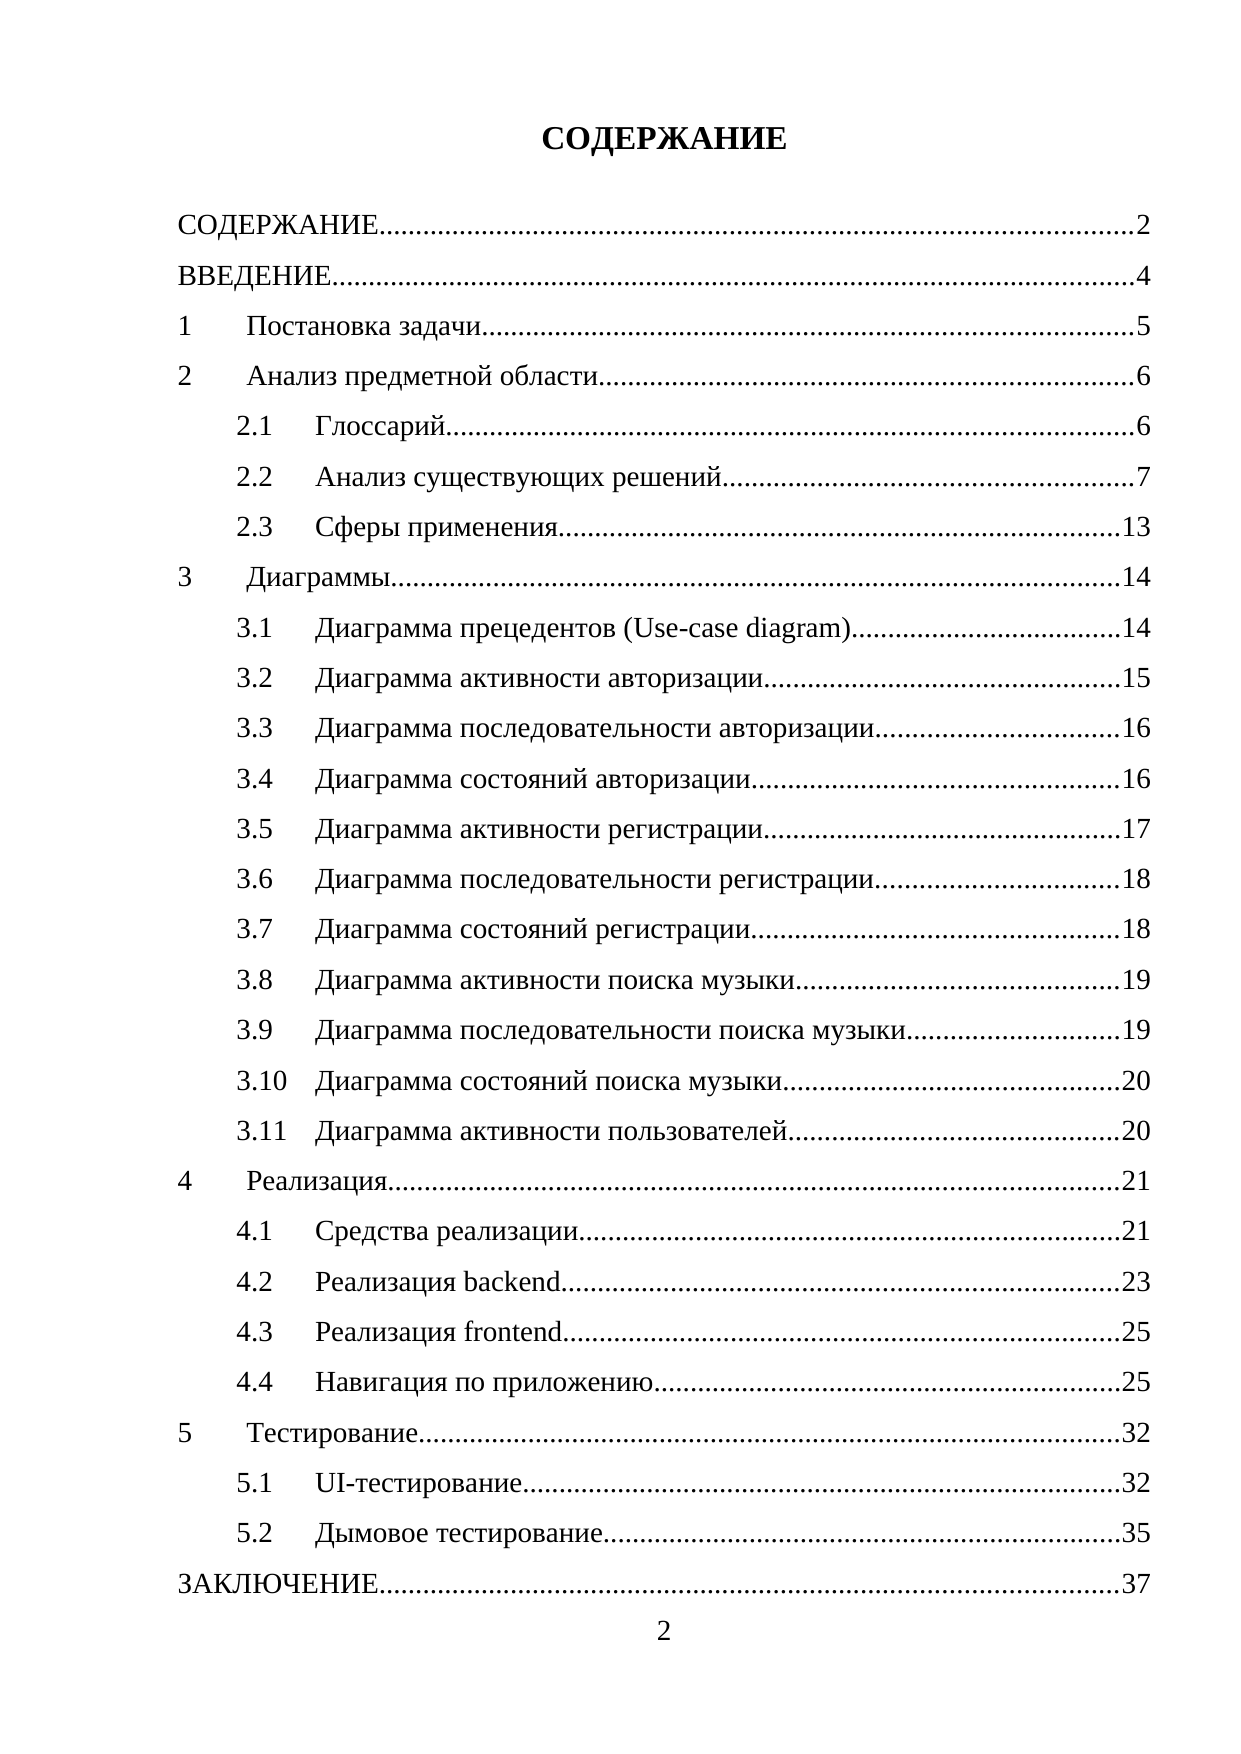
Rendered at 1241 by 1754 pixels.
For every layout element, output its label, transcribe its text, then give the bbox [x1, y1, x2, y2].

text ЗАКЛЮЧЕНИЕ 37 [177, 1566, 1152, 1599]
text 4.2 Реализация backend 23 [177, 1264, 1152, 1297]
text 3.1 Диаграмма прецедентов (Use-case diagram) 14 [177, 610, 1152, 643]
text 4.4 Навигация по приложению 25 [177, 1364, 1152, 1398]
text СОДЕРЖАНИЕ [177, 118, 1152, 156]
text 4.3 Реализация frontend 25 [177, 1314, 1152, 1348]
text 3.8 Диаграмма активности поиска музыки 19 [177, 962, 1152, 996]
text 3.5 Диаграмма активности регистрации 17 [177, 811, 1152, 844]
text 3.7 Диаграмма состояний регистрации 18 [177, 912, 1152, 945]
text 3.6 Диаграмма последовательности регистрации 18 [177, 861, 1152, 895]
text 5.1 UI-тестирование 32 [177, 1465, 1152, 1499]
text 2.3 Сферы применения 13 [177, 509, 1152, 543]
text 2.2 Анализ существующих решений 7 [177, 459, 1152, 492]
text 4 Реализация 21 [177, 1163, 1152, 1197]
text 5 Тестирование 32 [177, 1415, 1152, 1448]
text 5.2 Дымовое тестирование 35 [177, 1515, 1152, 1549]
text 3.10 Диаграмма состояний поиска музыки 20 [177, 1063, 1152, 1096]
text 2.1 Глоссарий 6 [177, 408, 1152, 442]
text ВВЕДЕНИЕ 4 [177, 258, 1152, 291]
text 3.3 Диаграмма последовательности авторизации 16 [177, 710, 1152, 744]
text 1 Постановка задачи 5 [177, 308, 1152, 341]
text 3.4 Диаграмма состояний авторизации 16 [177, 761, 1152, 794]
text 2 Анализ предметной области 6 [177, 358, 1152, 392]
text 3.2 Диаграмма активности авторизации 15 [177, 660, 1152, 694]
text СОДЕРЖАНИЕ 2 [177, 207, 1152, 241]
text 3.11 Диаграмма активности пользователей 20 [177, 1113, 1152, 1146]
text 3 Диаграммы 14 [177, 559, 1152, 593]
text 3.9 Диаграмма последовательности поиска музыки 19 [177, 1012, 1152, 1046]
text 4.1 Средства реализации 21 [177, 1213, 1152, 1247]
